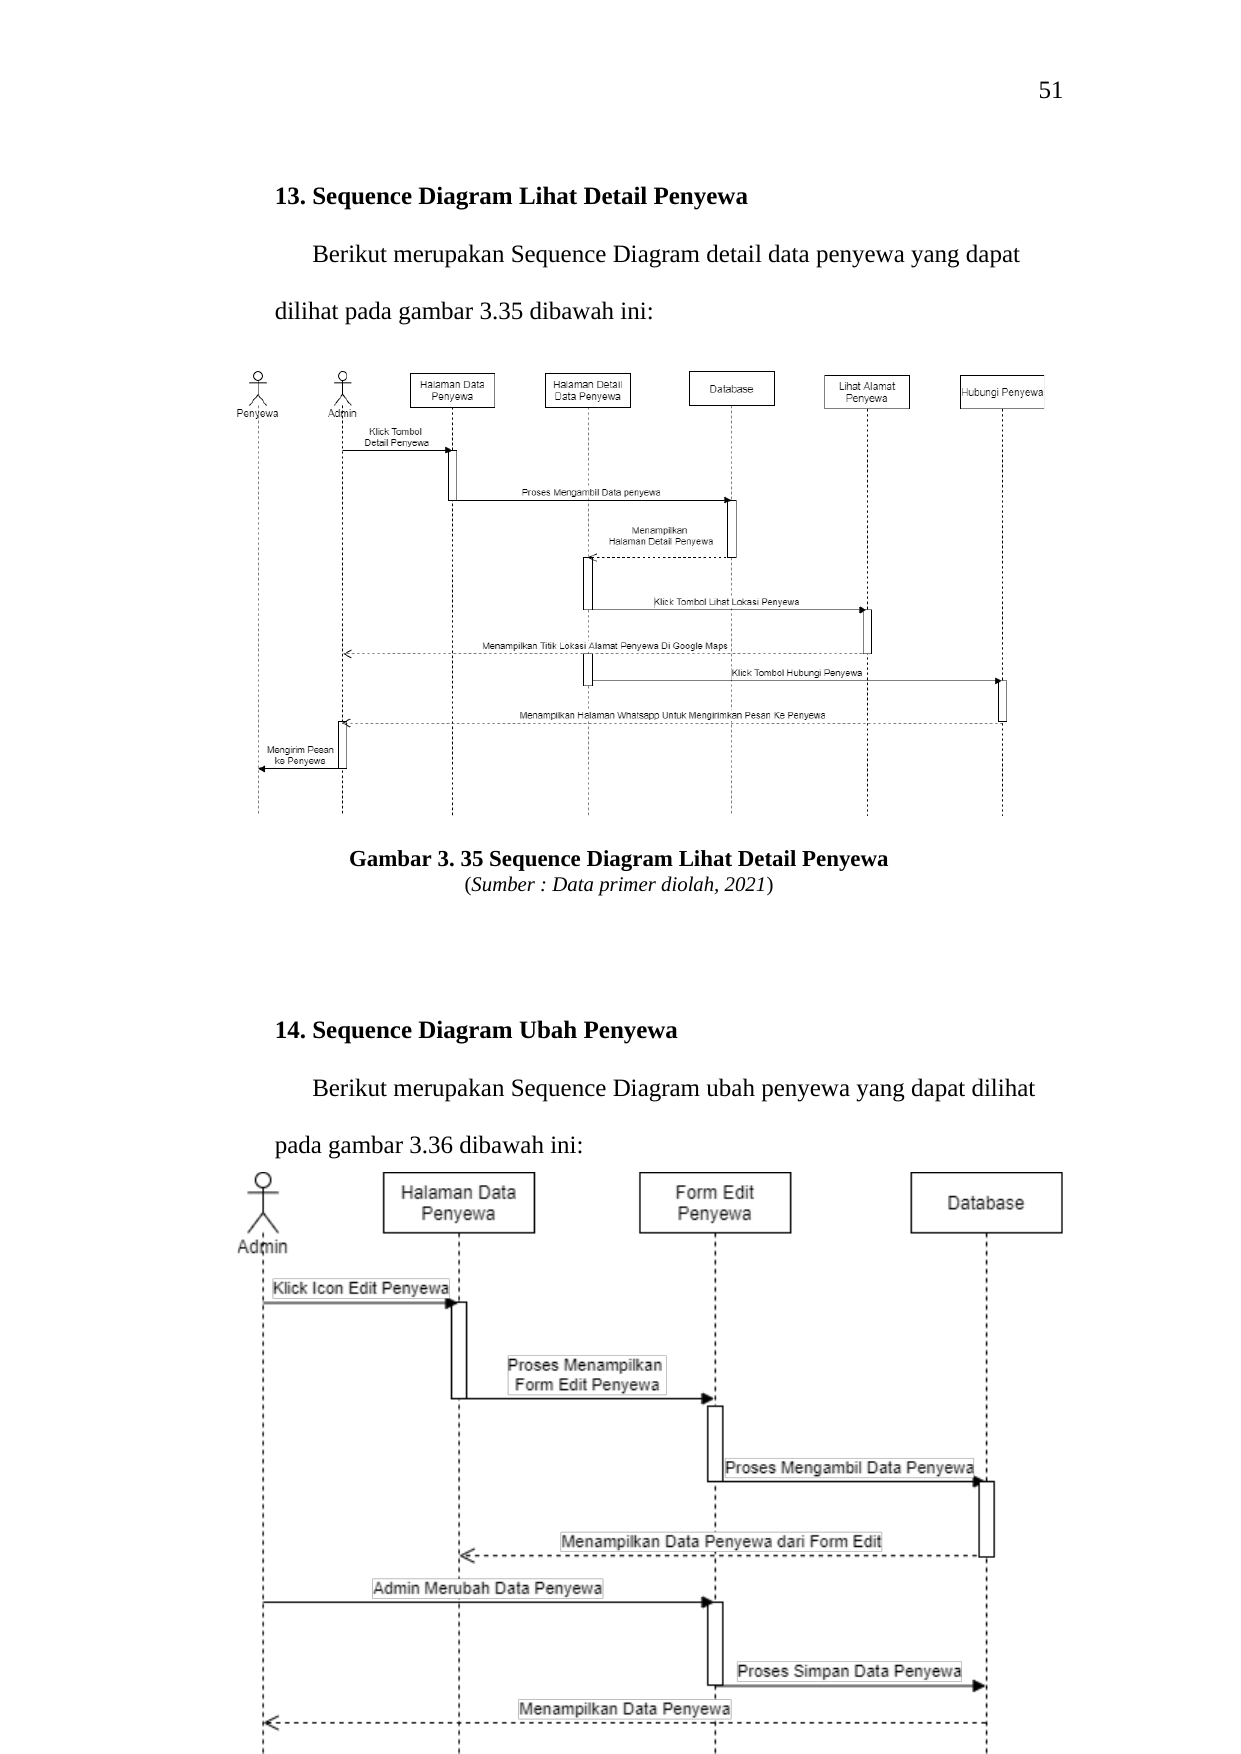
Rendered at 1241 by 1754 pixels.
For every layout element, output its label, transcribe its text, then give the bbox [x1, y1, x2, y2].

picture [237, 371, 1045, 816]
subtitle Sequence Diagram Ubah Penyewa [274, 1016, 1063, 1044]
text Berikut merupakan Sequence Diagram ubah penyewa yang dapat dilihat pada gambar 3.36 dibawah ini: [274, 1073, 1063, 1159]
text Berikut merupakan Sequence Diagram detail data penyewa yang dapat dilihat pada gambar 3.35 dibawah ini: [274, 239, 1063, 325]
subtitle Sequence Diagram Lihat Detail Penyewa [274, 181, 1063, 210]
picture [237, 1172, 1063, 1754]
